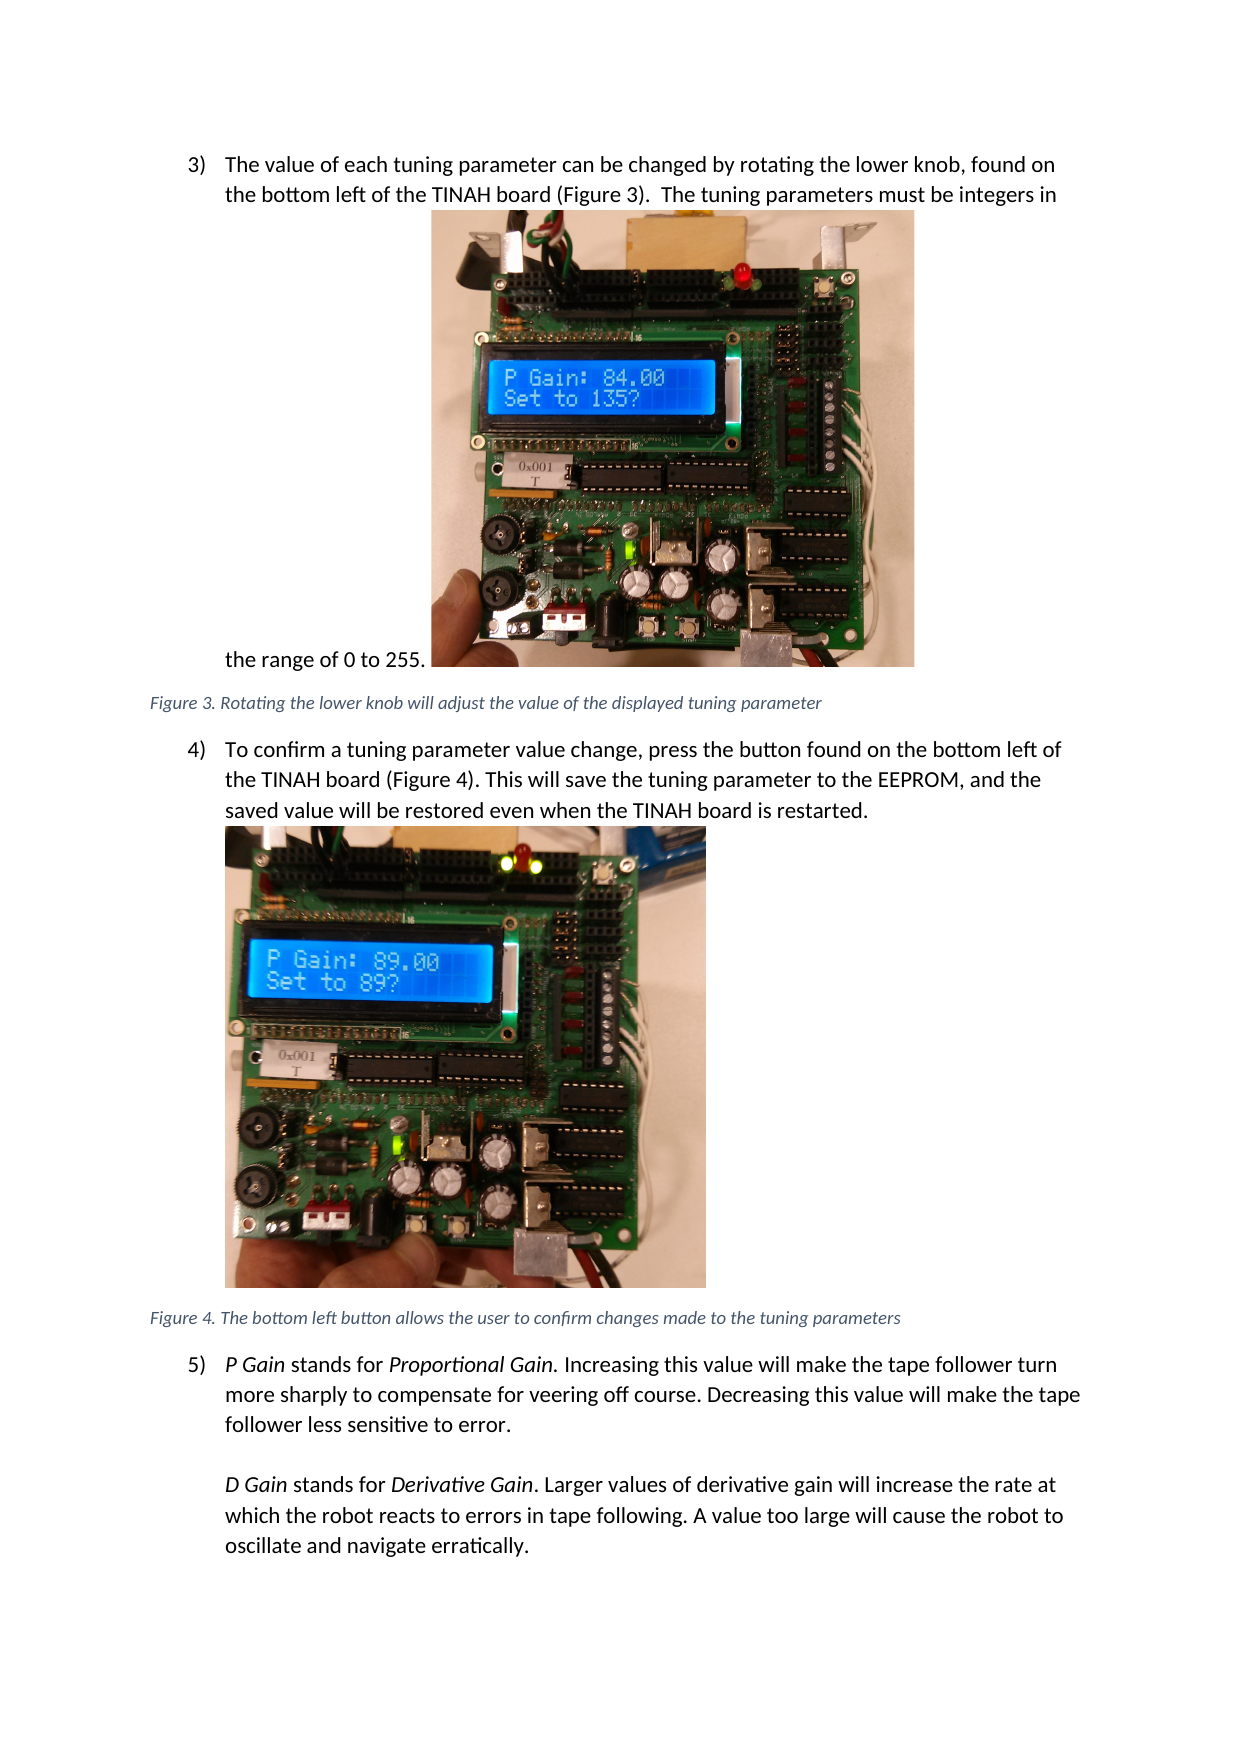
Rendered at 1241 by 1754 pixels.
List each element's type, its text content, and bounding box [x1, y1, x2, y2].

text Figure . The bottom left button allows the user to confirm changes made to the tuning parameters [150, 1306, 1090, 1329]
list D Gain stands for Derivative Gain. Larger values of derivative gain will increase the rate at which the robot reacts to errors in tape following. A value too large will cause the robot to oscillate and navigate erratically. [225, 1471, 1090, 1559]
text Figure . Rotating the lower knob will adjust the value of the displayed tuning parameter [150, 692, 1090, 714]
list P Gain stands for Proportional Gain. Increasing this value will make the tape follower turn more sharply to compensate for veering off course. Decreasing this value will make the tape follower less sensitive to error. [187, 1350, 1090, 1438]
picture [431, 210, 915, 667]
picture [225, 826, 706, 1288]
